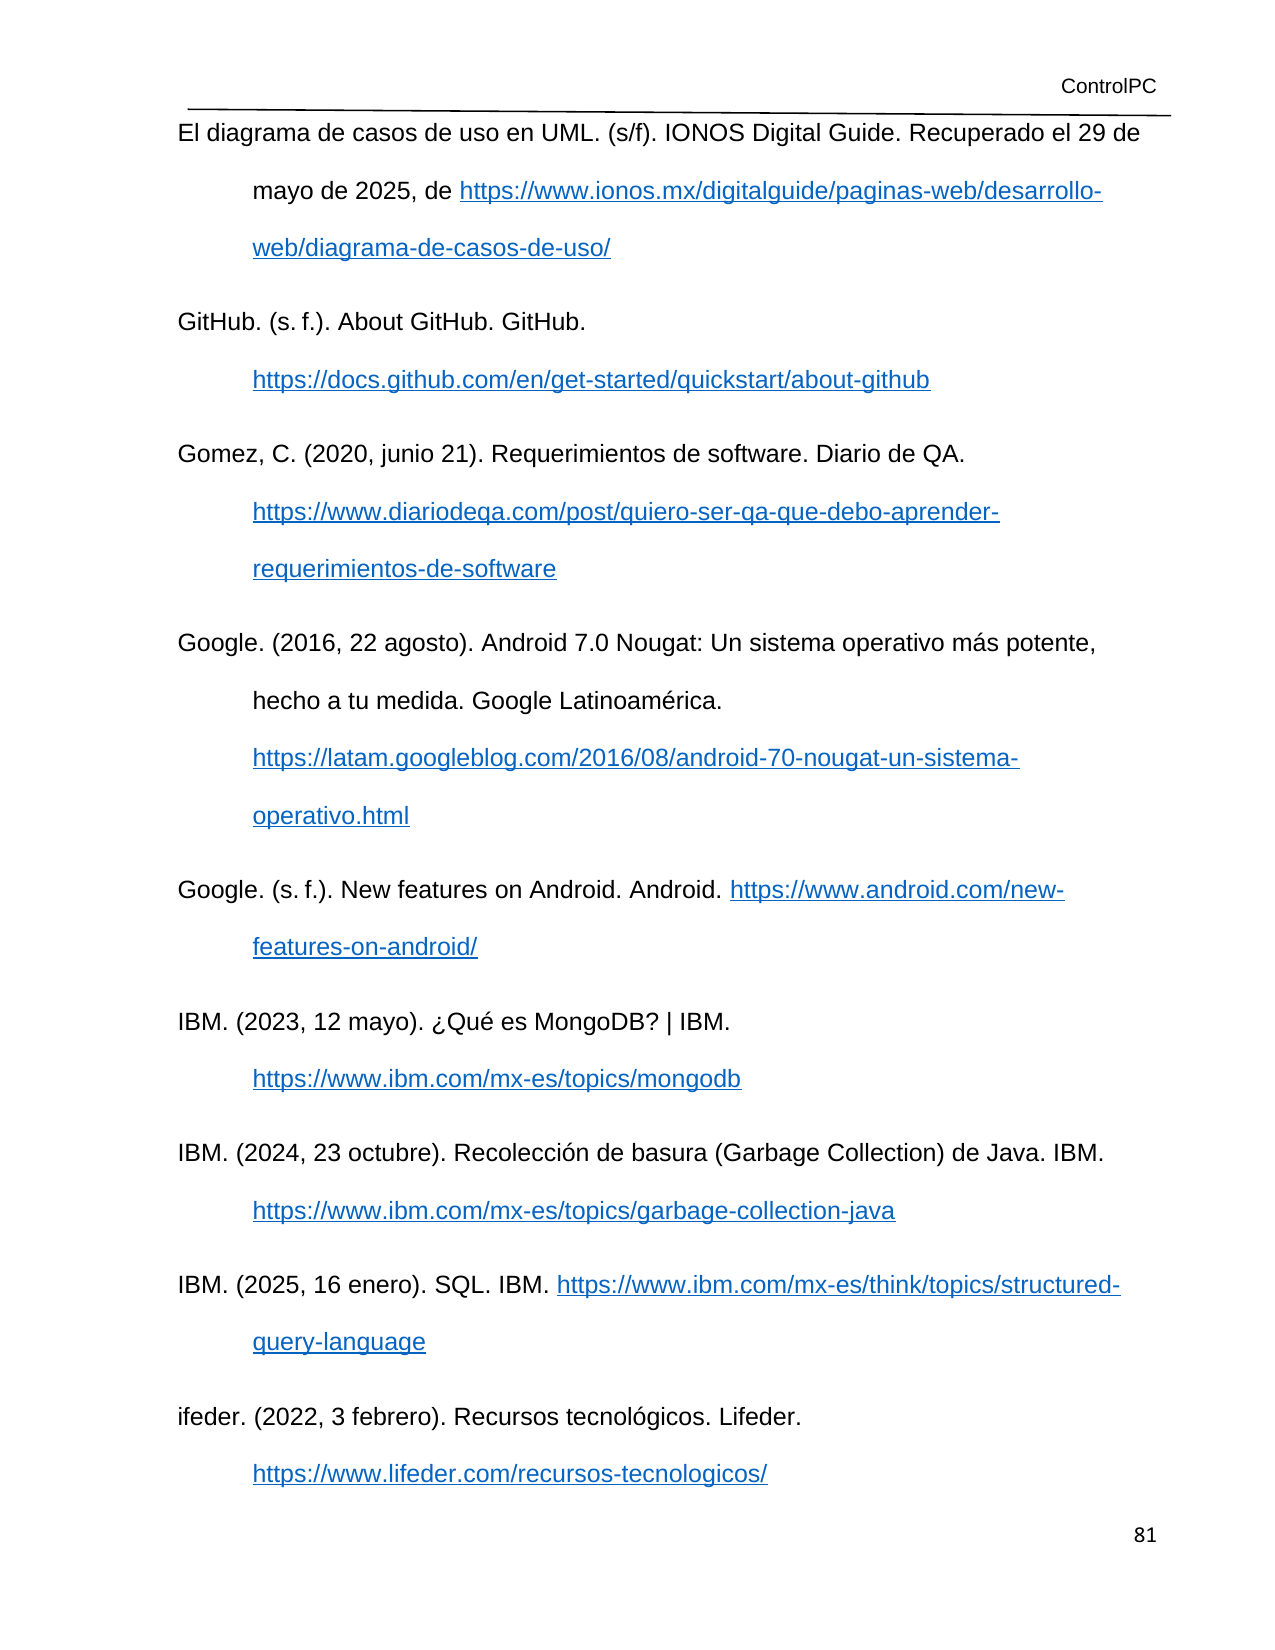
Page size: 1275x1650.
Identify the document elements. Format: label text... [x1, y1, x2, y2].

text El diagrama de casos de uso en UML. (s/f). IONOS Digital Guide. Recuperado el 29 de mayo de 2025, de https://www.ionos.mx/digitalguide/paginas-web/desarrollo-web/diagrama-de-casos-de-uso/ [177, 118, 1157, 262]
text GitHub. (s. f.). About GitHub. GitHub. https://docs.github.com/en/get-started/quickstart/about-github [177, 307, 1157, 393]
text IBM. (2024, 23 octubre). Recolección de basura (Garbage Collection) de Java. IBM. https://www.ibm.com/mx-es/topics/garbage-collection-java [177, 1138, 1157, 1224]
text Gomez, C. (2020, junio 21). Requerimientos de software. Diario de QA. https://www.diariodeqa.com/post/quiero-ser-qa-que-debo-aprender-requerimientos-de-software [177, 439, 1157, 583]
text IBM. (2025, 16 enero). SQL. IBM. https://www.ibm.com/mx-es/think/topics/structured-query-language [177, 1270, 1157, 1356]
text Google. (2016, 22 agosto). Android 7.0 Nougat: Un sistema operativo más potente, hecho a tu medida. Google Latinoamérica. https://latam.googleblog.com/2016/08/android-70-nougat-un-sistema-operativo.html [177, 628, 1157, 829]
text IBM. (2023, 12 mayo). ¿Qué es MongoDB? | IBM. https://www.ibm.com/mx-es/topics/mongodb [177, 1006, 1157, 1093]
text ifeder. (2022, 3 febrero). Recursos tecnológicos. Lifeder. https://www.lifeder.com/recursos-tecnologicos/ [177, 1401, 1157, 1488]
text Google. (s. f.). New features on Android. Android. https://www.android.com/new-features-on-android/ [177, 875, 1157, 961]
